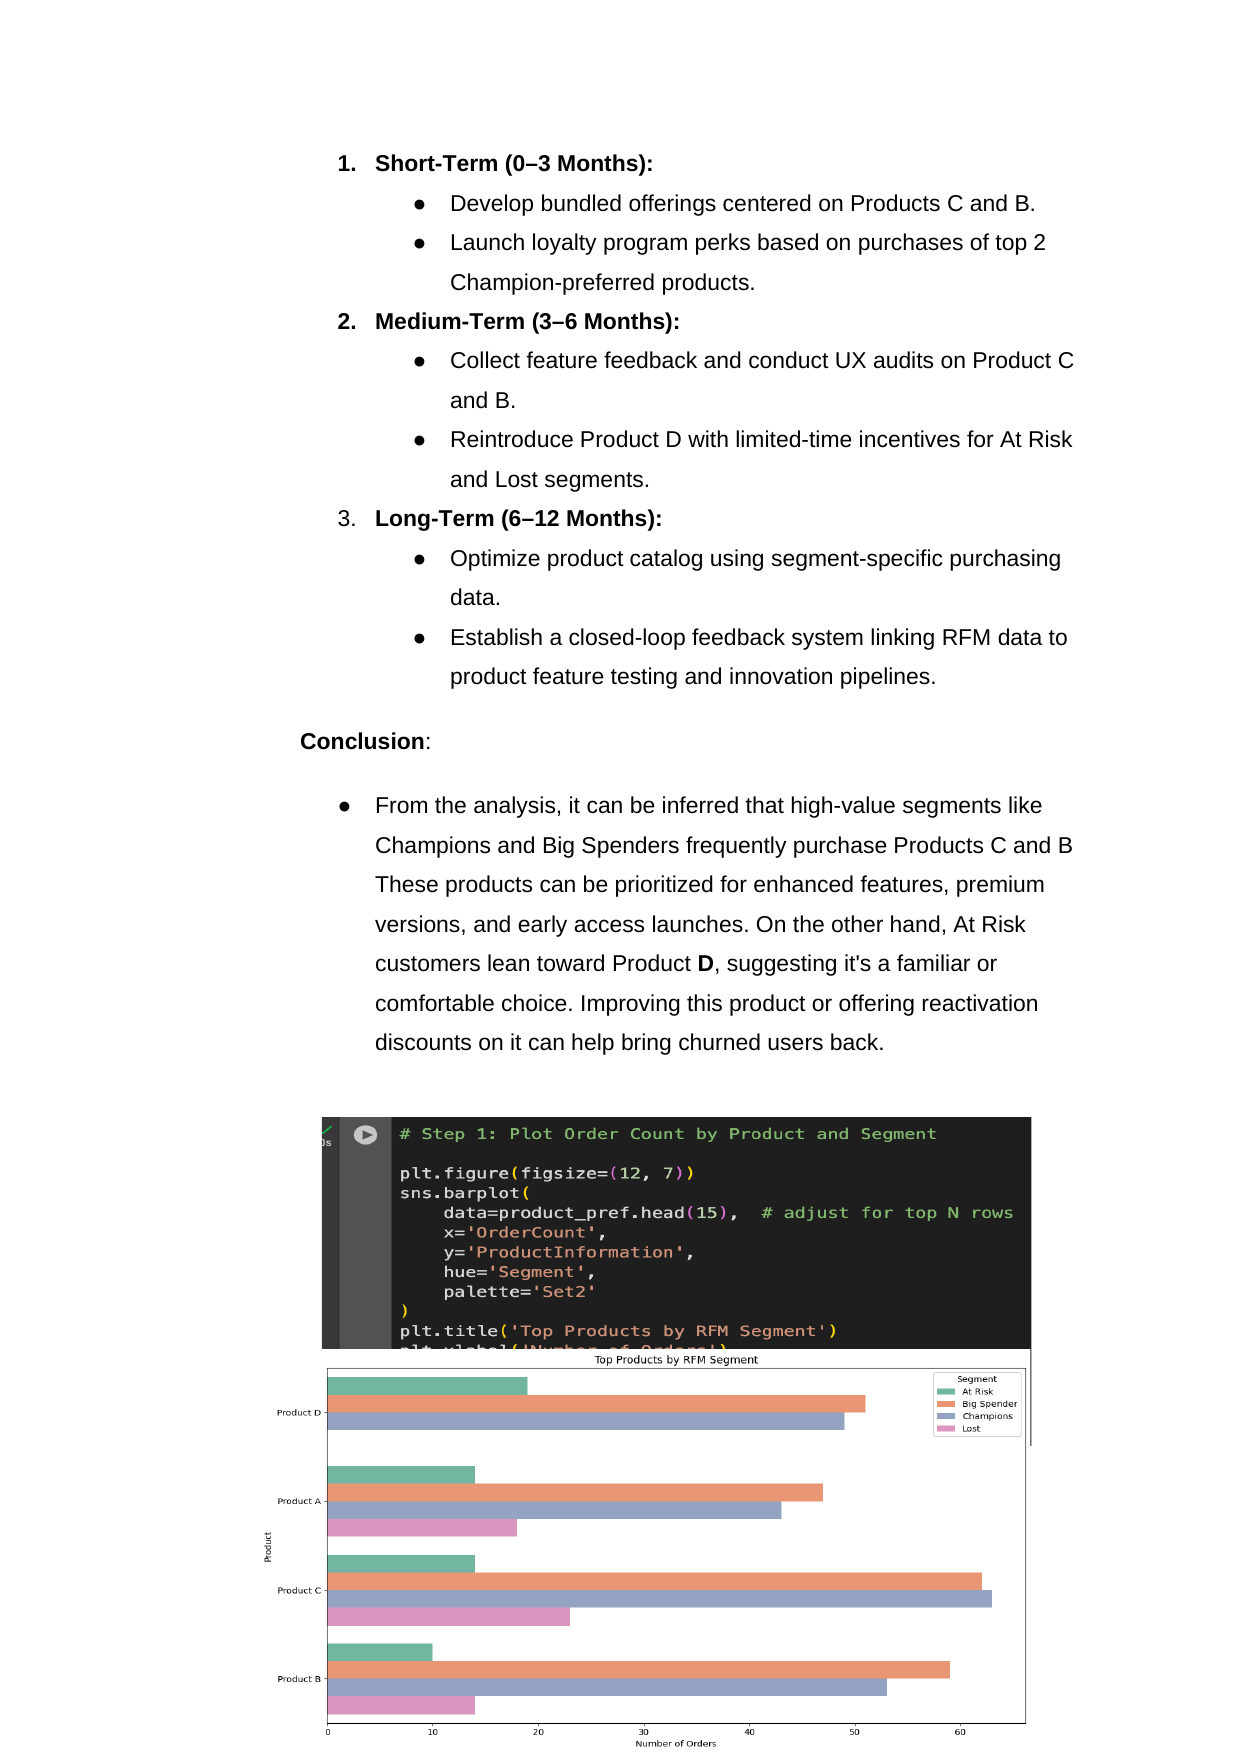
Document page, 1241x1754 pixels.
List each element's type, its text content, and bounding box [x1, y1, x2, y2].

list Reintroduce Product D with limited-time incentives for At Risk and Lost segments. [412, 426, 1090, 492]
list Launch loyalty program perks based on purchases of top 2 Champion-preferred products. [412, 229, 1090, 295]
list Optimize product catalog using segment-specific purchasing data. [412, 545, 1090, 611]
list Short-Term (0–3 Months): [337, 150, 1090, 176]
list Long-Term (6–12 Months): [337, 505, 1090, 532]
list From the analysis, it can be inferred that high-value segments like Champions and Big Spenders frequently purchase Products C and B These products can be prioritized for enhanced features, premium versions, and early access launches. On the other hand, At Risk customers lean toward Product D, suggesting it's a familiar or comfortable choice. Improving this product or offering reactivation discounts on it can help bring churned users back. [337, 792, 1090, 1055]
picture [257, 1117, 1032, 1754]
list Medium-Term (3–6 Months): [337, 308, 1090, 334]
list Develop bundled offerings centered on Products C and B. [412, 189, 1090, 216]
list Collect feature feedback and conduct UX audits on Product C and B. [412, 347, 1090, 413]
text Conclusion: [225, 728, 1090, 754]
list Establish a closed-loop feedback system linking RFM data to product feature testing and innovation pipelines. [412, 624, 1090, 689]
